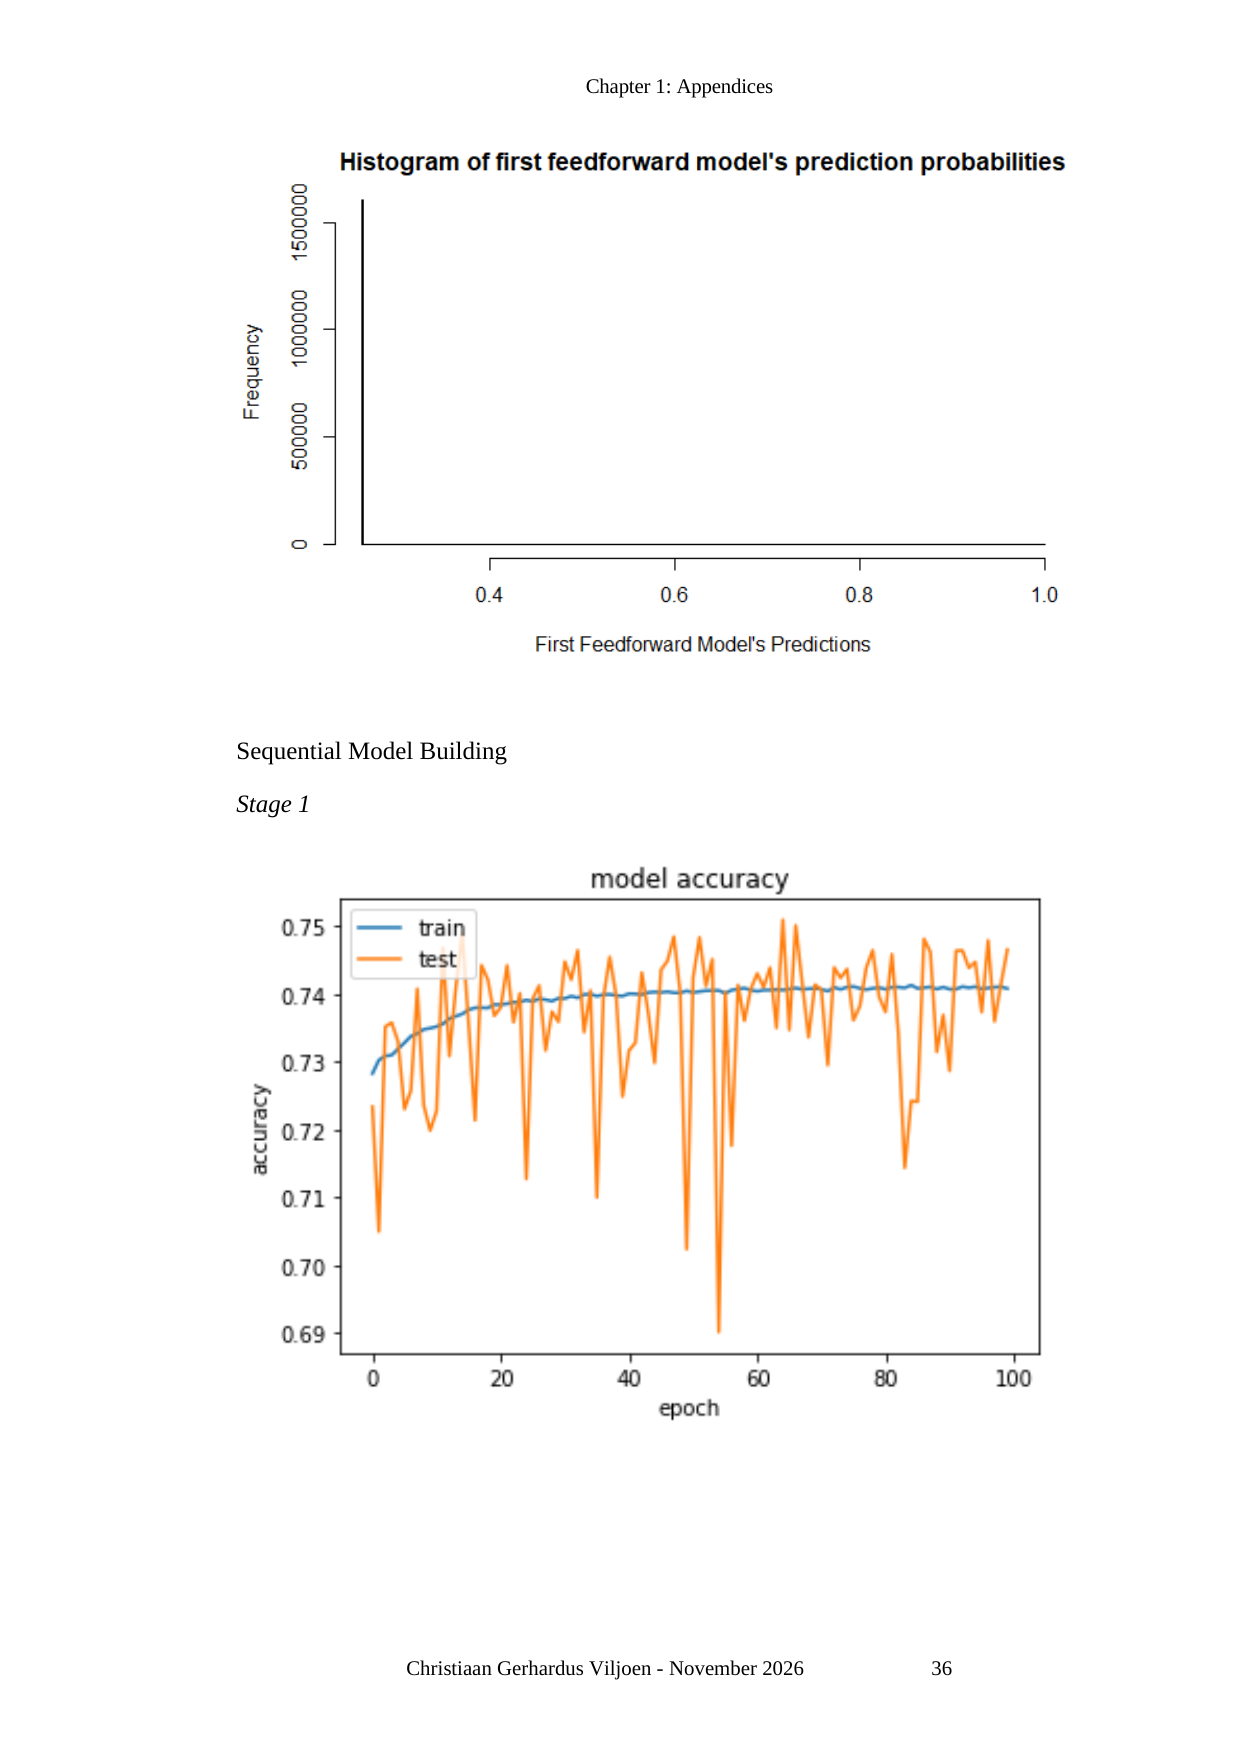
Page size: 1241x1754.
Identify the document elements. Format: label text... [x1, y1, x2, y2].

subtitle Sequential Model Building [236, 736, 1122, 764]
picture [236, 135, 1123, 682]
picture [236, 853, 1060, 1433]
subtitle Stage 1 [236, 789, 1122, 818]
